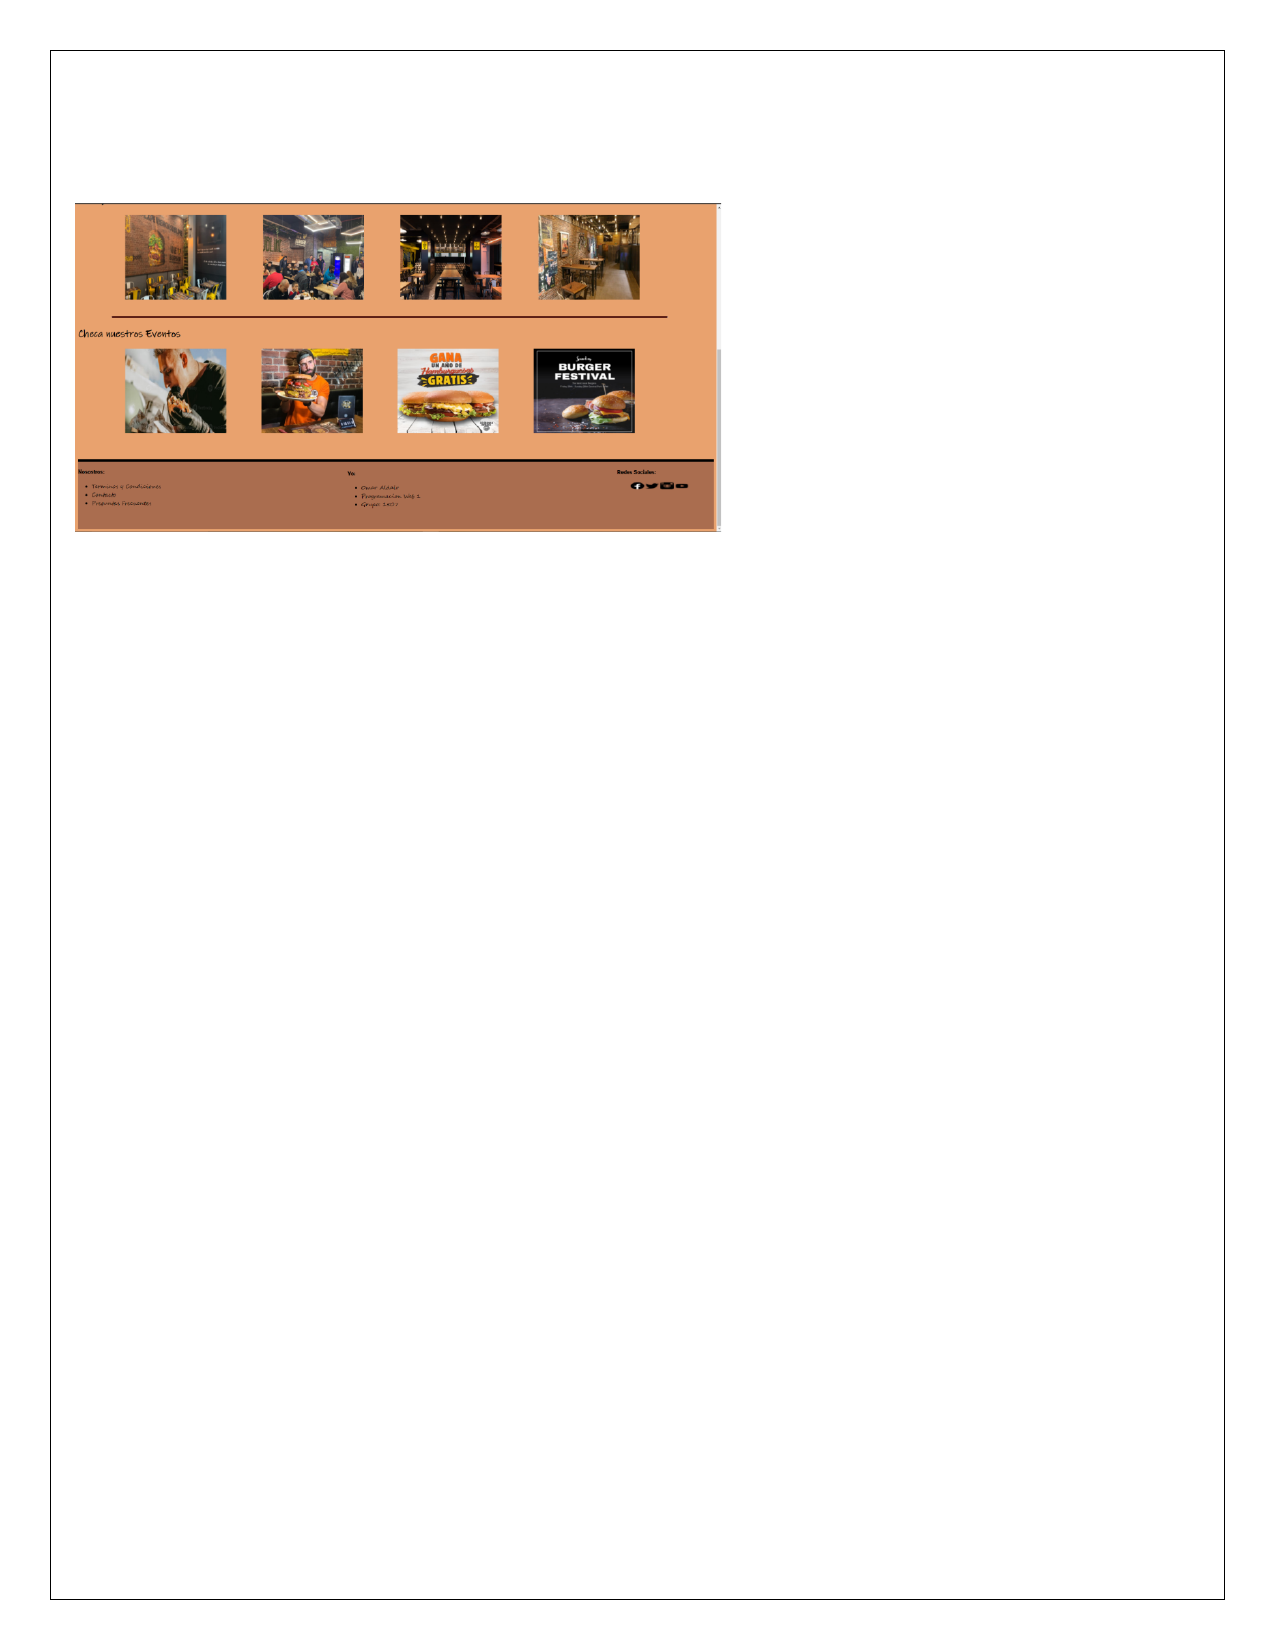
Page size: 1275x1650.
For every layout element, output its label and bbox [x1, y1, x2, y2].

picture [75, 203, 722, 532]
